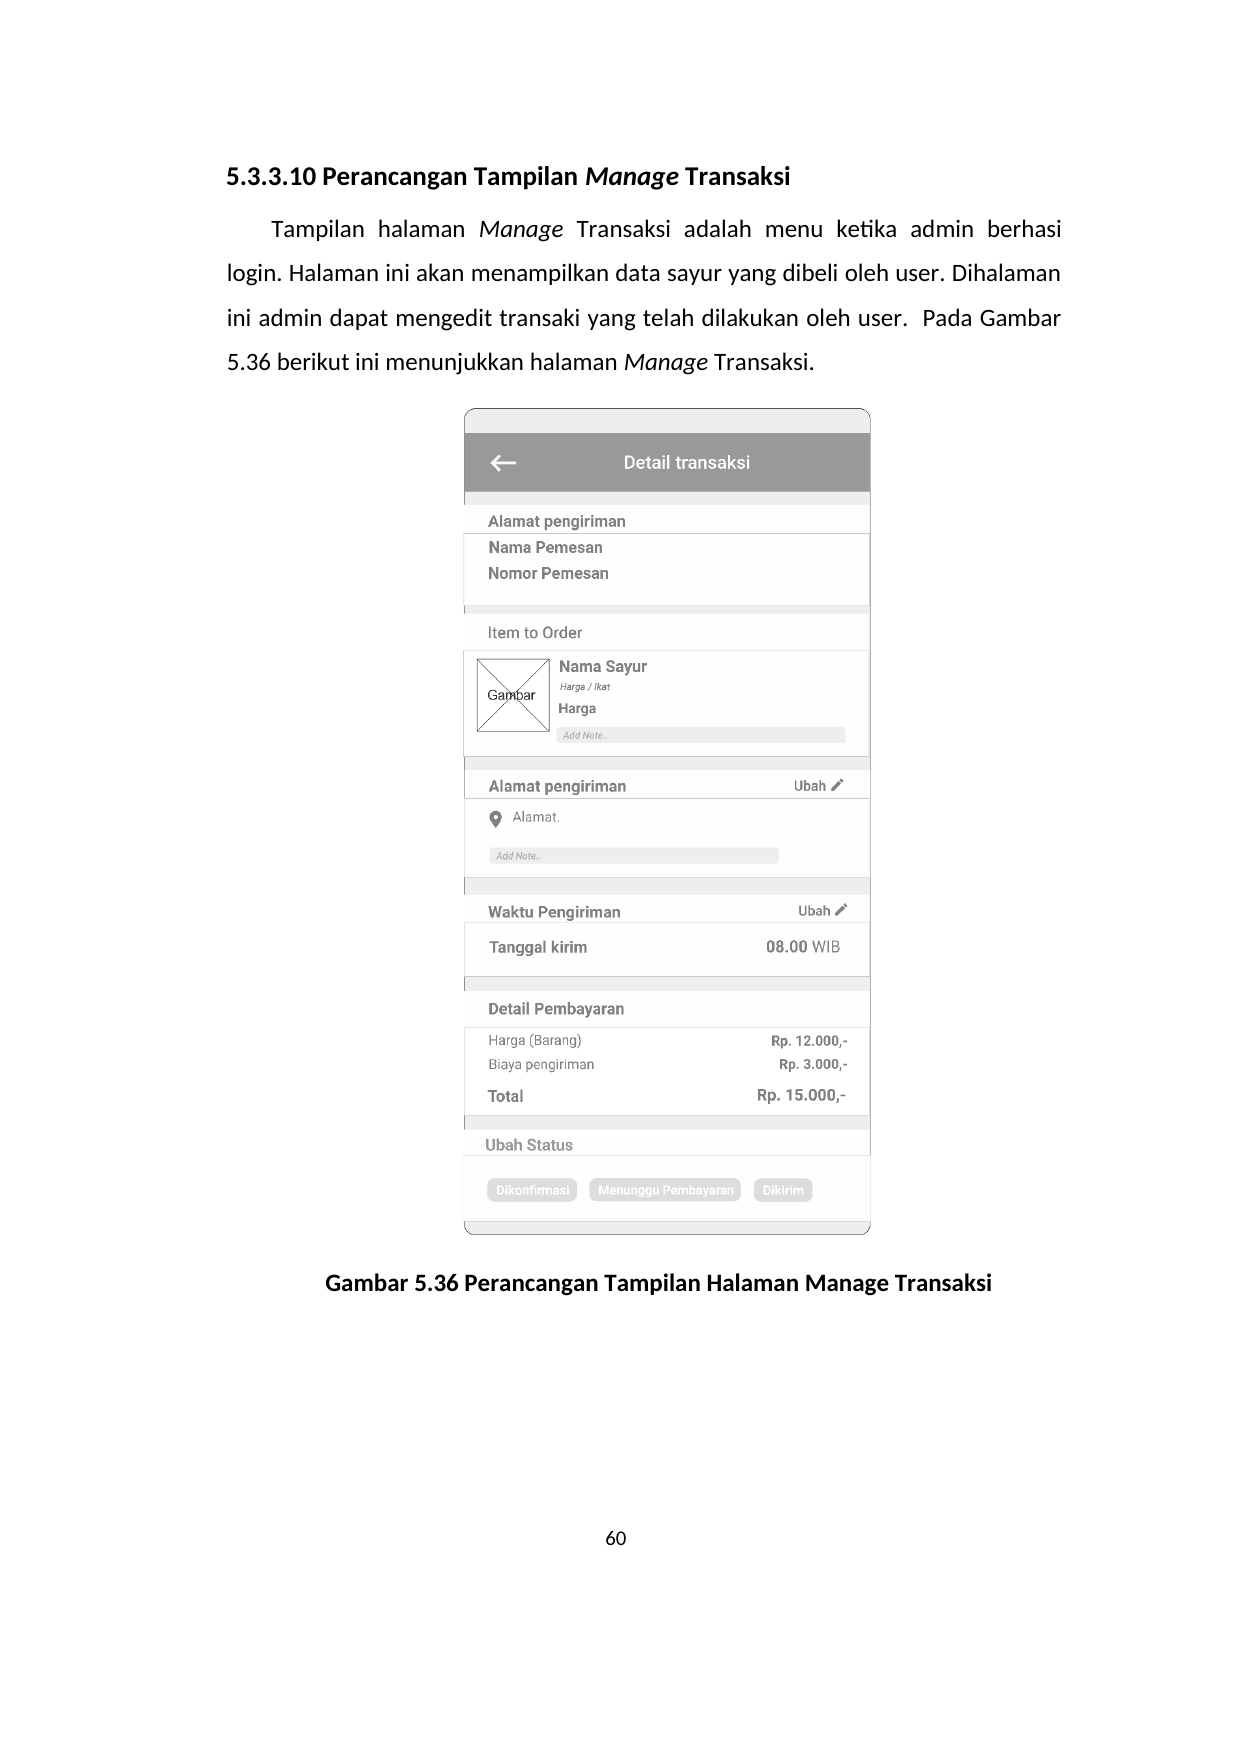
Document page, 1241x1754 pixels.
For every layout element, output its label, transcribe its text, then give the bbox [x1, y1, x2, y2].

picture [462, 408, 871, 1235]
subtitle 5.3.3.10 Perancangan Tampilan Manage Transaksi [226, 159, 1092, 192]
subtitle Gambar 5.36 Perancangan Tampilan Halaman Manage Transaksi [226, 1267, 1092, 1297]
text Tampilan halaman Manage Transaksi adalah menu ketika admin berhasi login. Halaman ini akan menampilkan data sayur yang dibeli oleh user. Dihalaman ini admin dapat mengedit transaki yang telah dilakukan oleh user. Pada Gambar 5.36 berikut ini menunjukkan halaman Manage Transaksi. [227, 213, 1062, 377]
